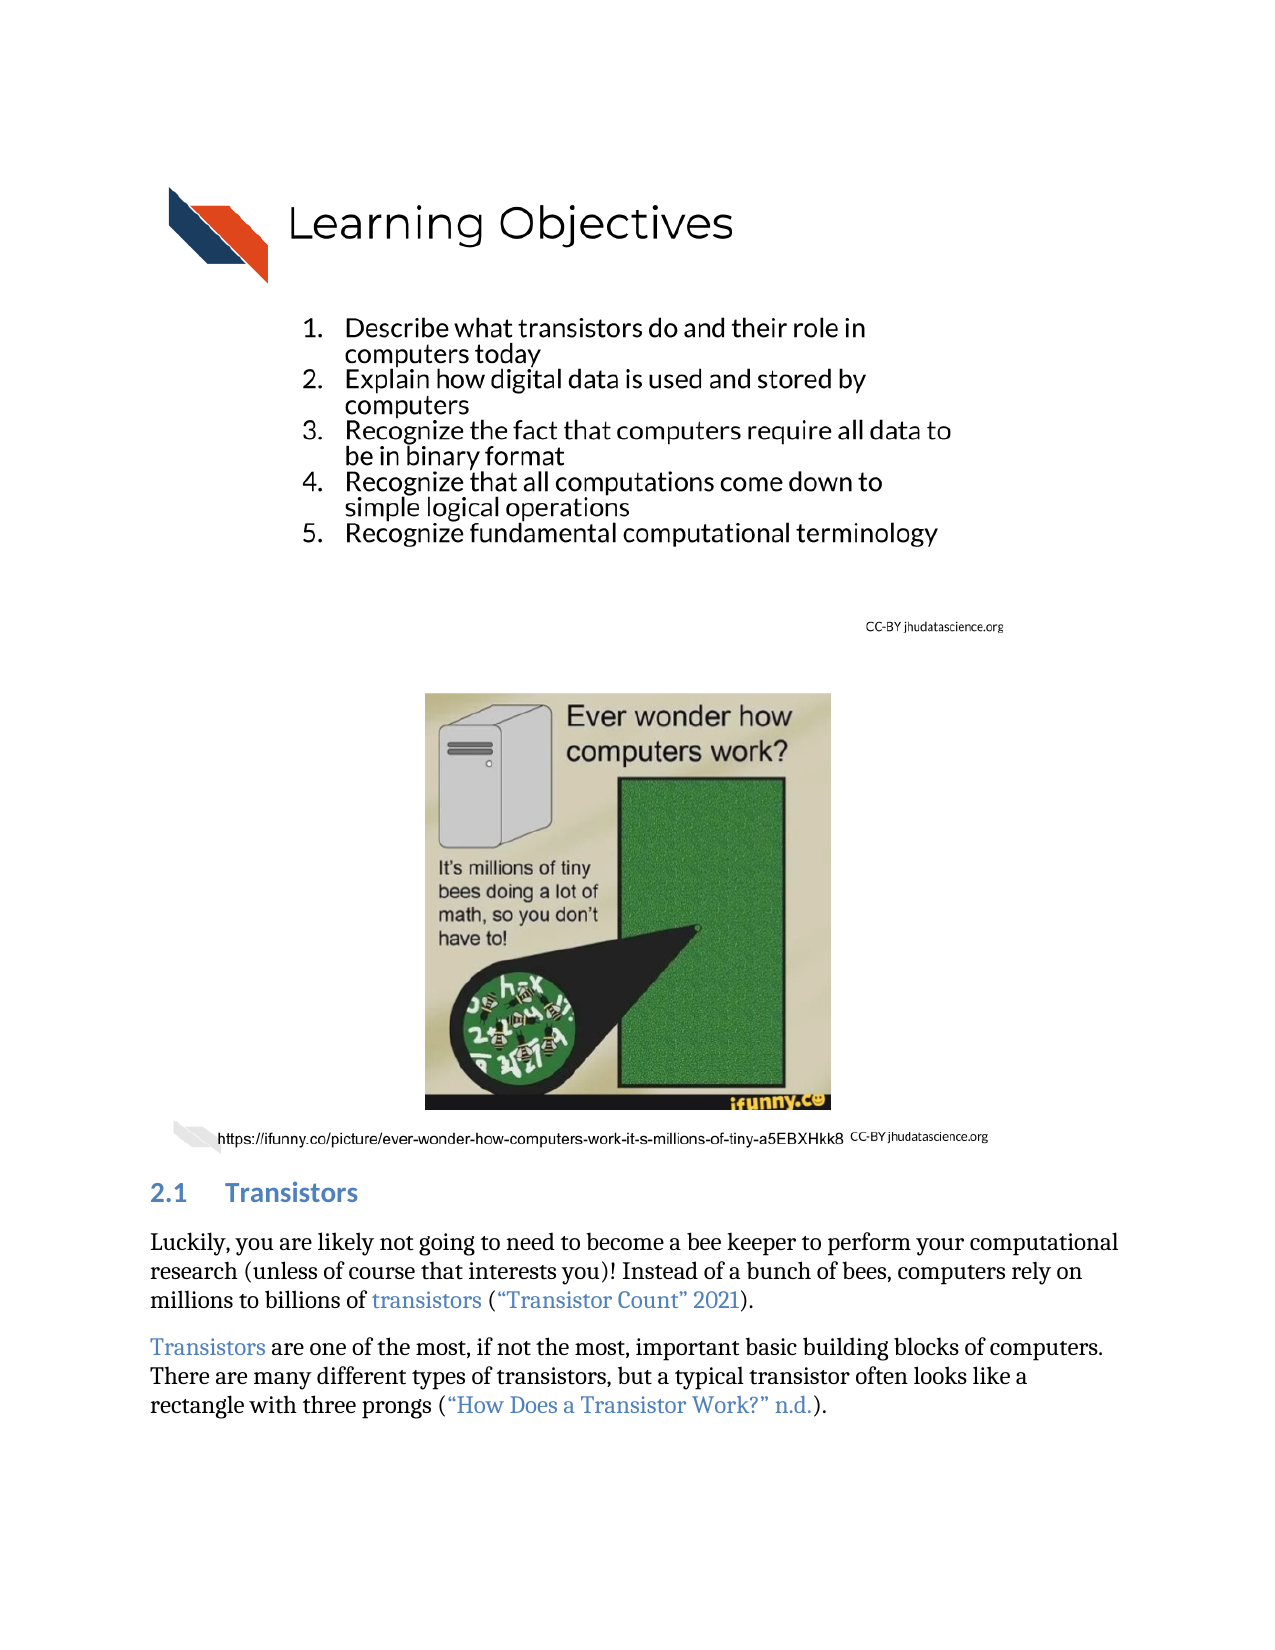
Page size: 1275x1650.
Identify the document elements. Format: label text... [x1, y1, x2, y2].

text Luckily, you are likely not going to need to become a bee keeper to perform your computational research (unless of course that interests you)! Instead of a bunch of bees, computers rely on millions to billions of transistors (“Transistor Count” 2021). [150, 1228, 1125, 1314]
picture [168, 150, 1044, 643]
picture [168, 661, 1044, 1154]
text Transistors are one of the most, if not the most, important basic building blocks of computers. There are many different types of transistors, but a typical transistor often looks like a rectangle with three prongs (“How Does a Transistor Work?” n.d.). [150, 1333, 1125, 1419]
subtitle 2.1 Transistors [150, 1174, 1125, 1209]
